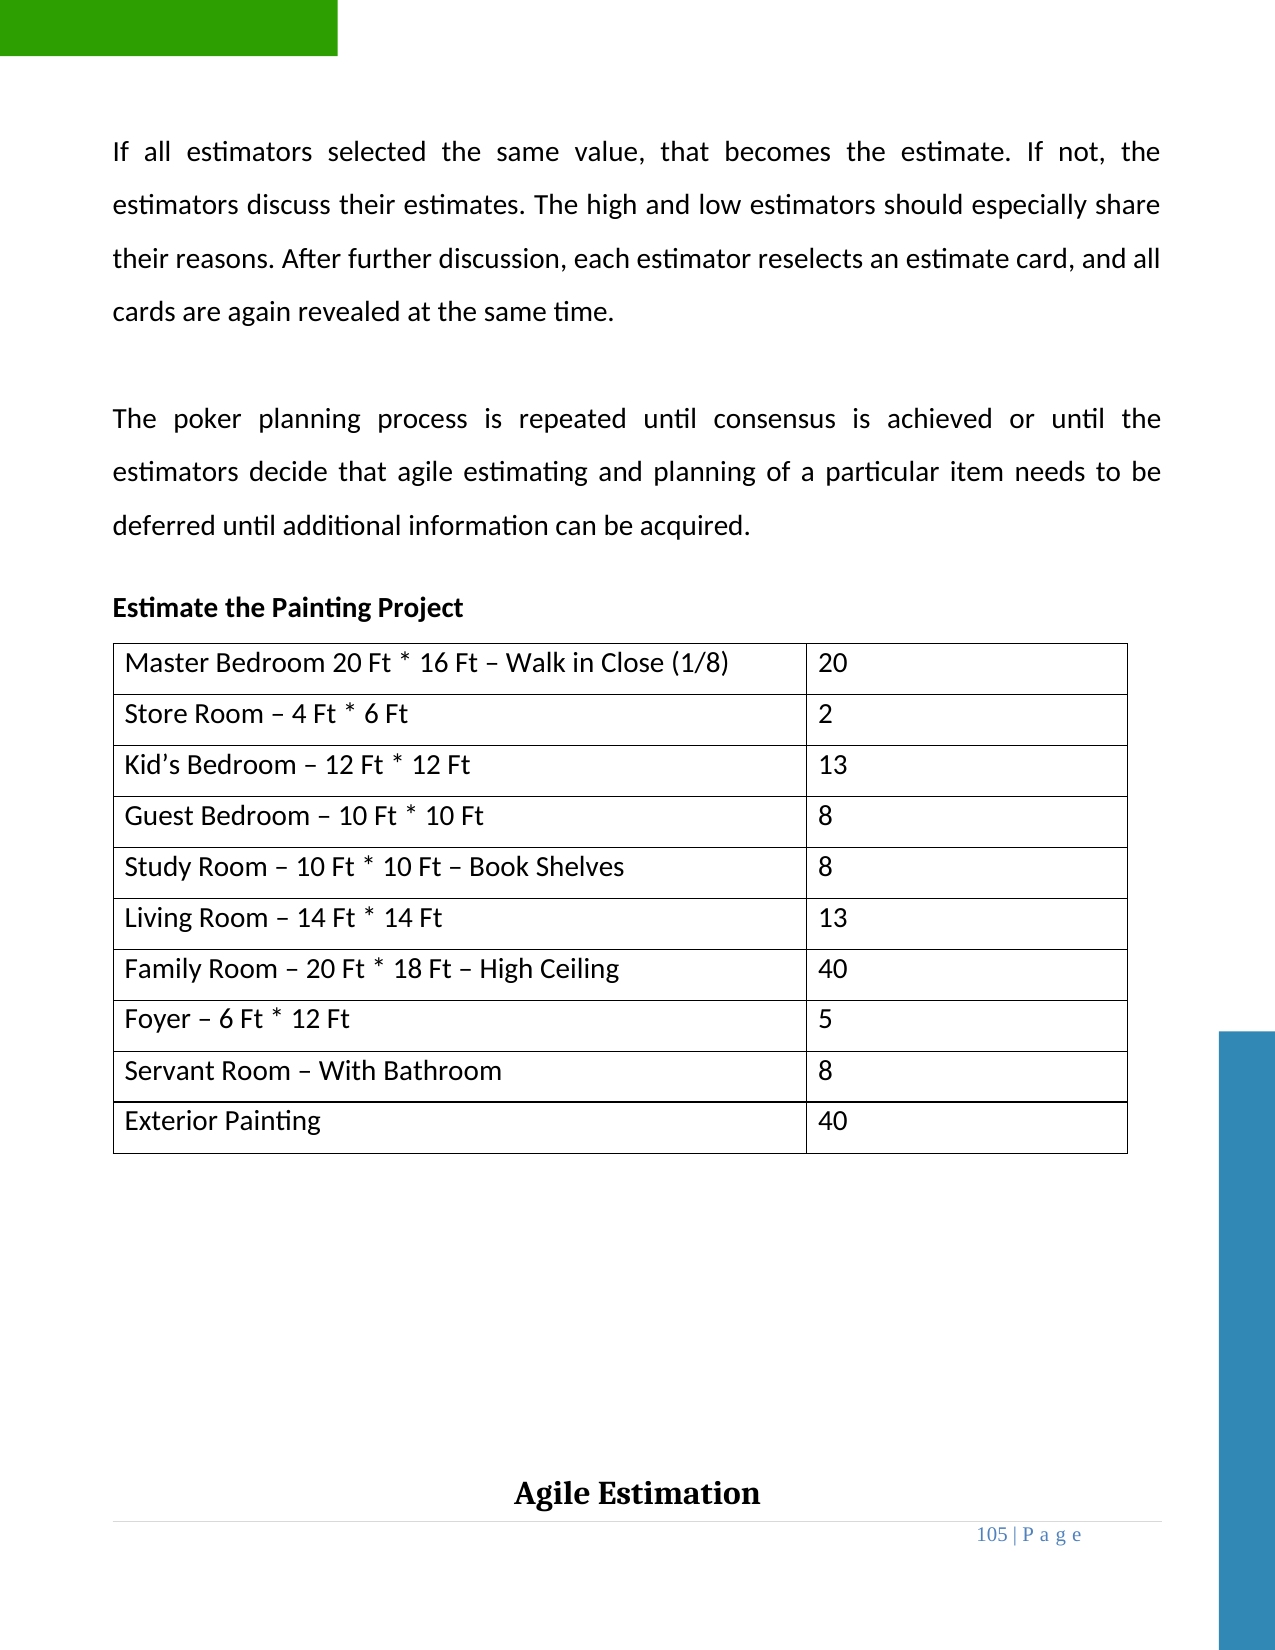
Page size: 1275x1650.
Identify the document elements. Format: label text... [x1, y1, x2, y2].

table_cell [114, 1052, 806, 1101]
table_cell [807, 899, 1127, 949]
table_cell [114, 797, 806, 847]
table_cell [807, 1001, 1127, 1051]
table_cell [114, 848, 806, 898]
text If all estimators selected the same value, that becomes the estimate. If not, the estimators discuss their estimates. The high and low estimators should especially share their reasons. After further discussion, each estimator reselects an estimate card, and all cards are again revealed at the same time. [112, 133, 1162, 329]
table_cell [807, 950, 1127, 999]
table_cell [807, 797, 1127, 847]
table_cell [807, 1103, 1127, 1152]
text The poker planning process is repeated until consensus is achieved or until the estimators decide that agile estimating and planning of a particular item needs to be deferred until additional information can be acquired. [112, 400, 1162, 543]
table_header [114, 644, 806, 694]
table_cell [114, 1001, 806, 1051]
text Agile Estimation [112, 1474, 1162, 1512]
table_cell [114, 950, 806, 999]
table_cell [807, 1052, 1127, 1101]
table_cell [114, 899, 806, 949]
text Estimate the Painting Project [112, 589, 1162, 625]
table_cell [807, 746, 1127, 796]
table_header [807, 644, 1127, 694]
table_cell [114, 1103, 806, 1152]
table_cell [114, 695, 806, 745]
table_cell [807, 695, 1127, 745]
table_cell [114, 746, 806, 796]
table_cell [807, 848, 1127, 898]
